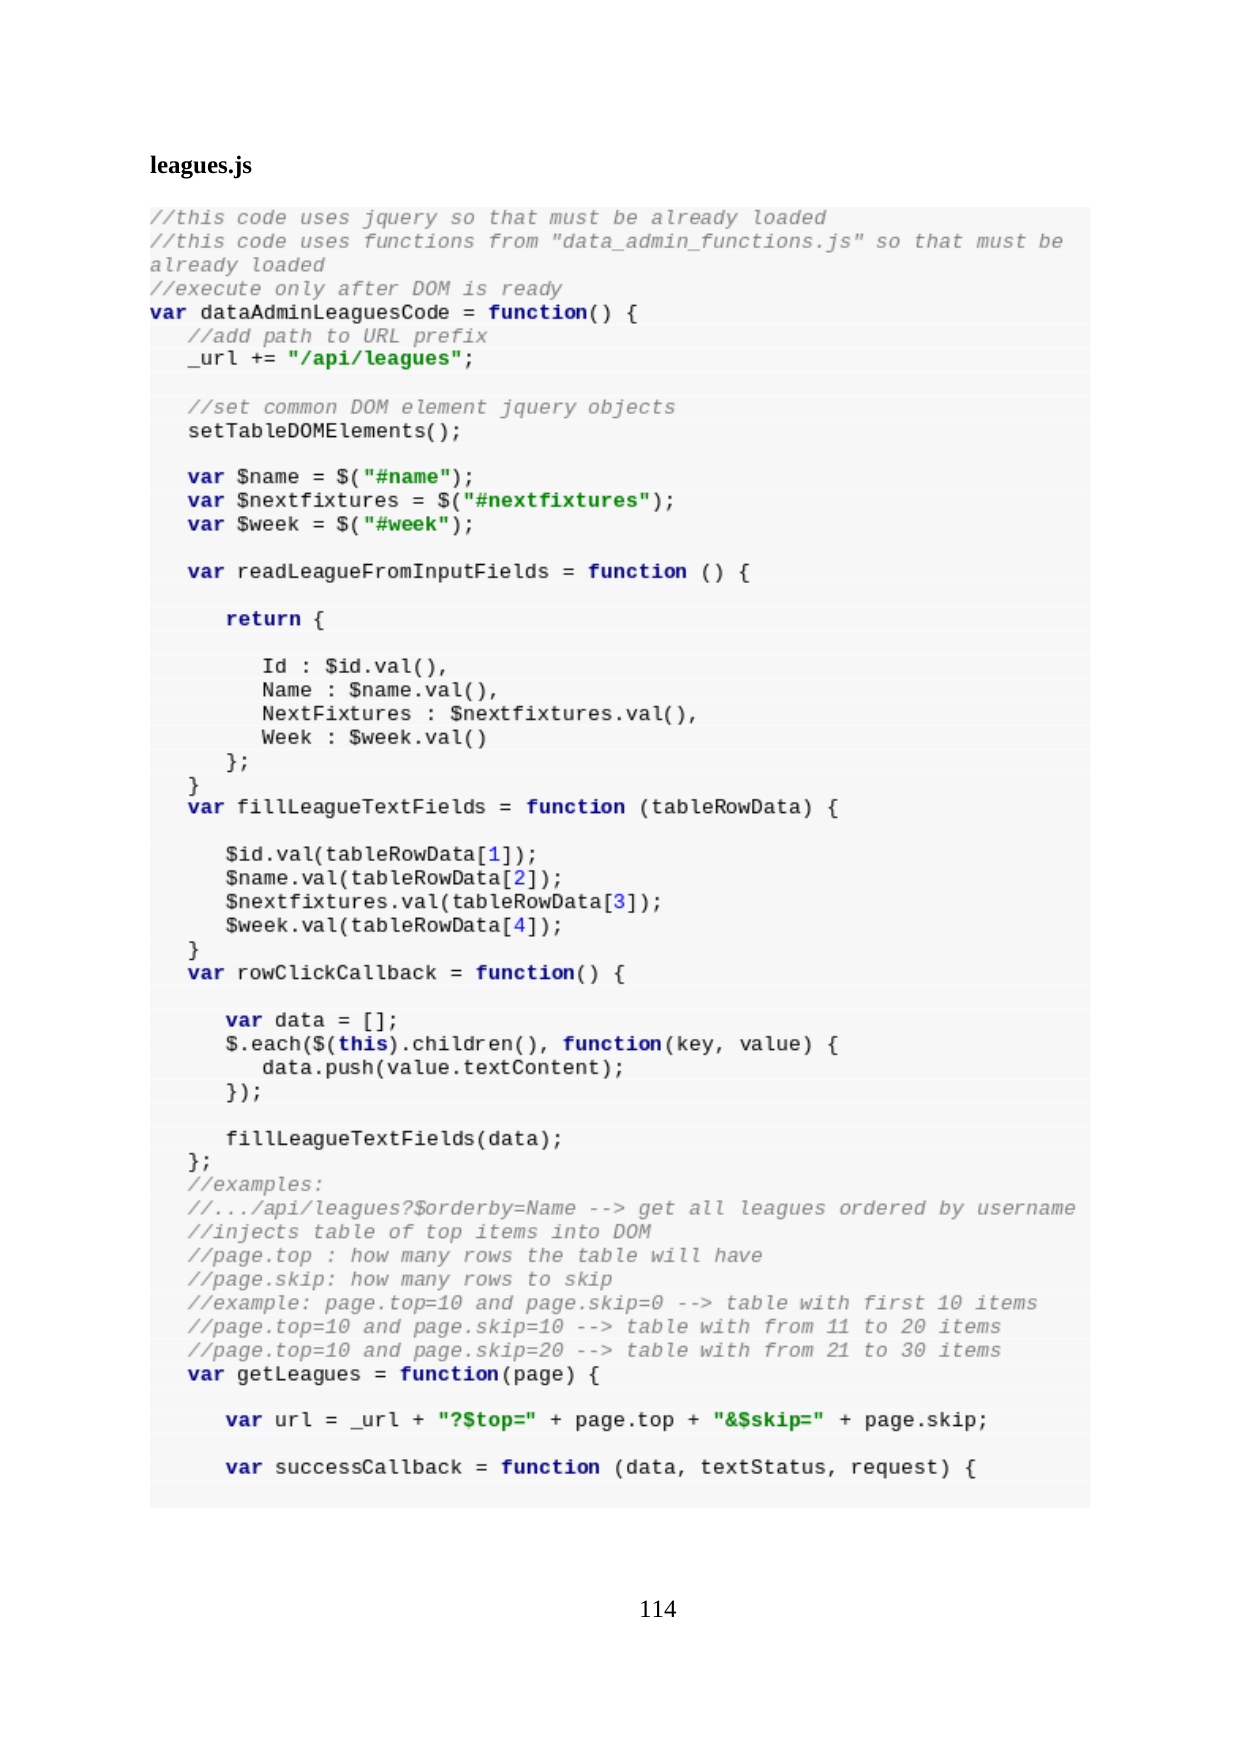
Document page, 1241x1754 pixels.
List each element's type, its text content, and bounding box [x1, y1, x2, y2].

subtitle leagues.js [150, 150, 1090, 179]
